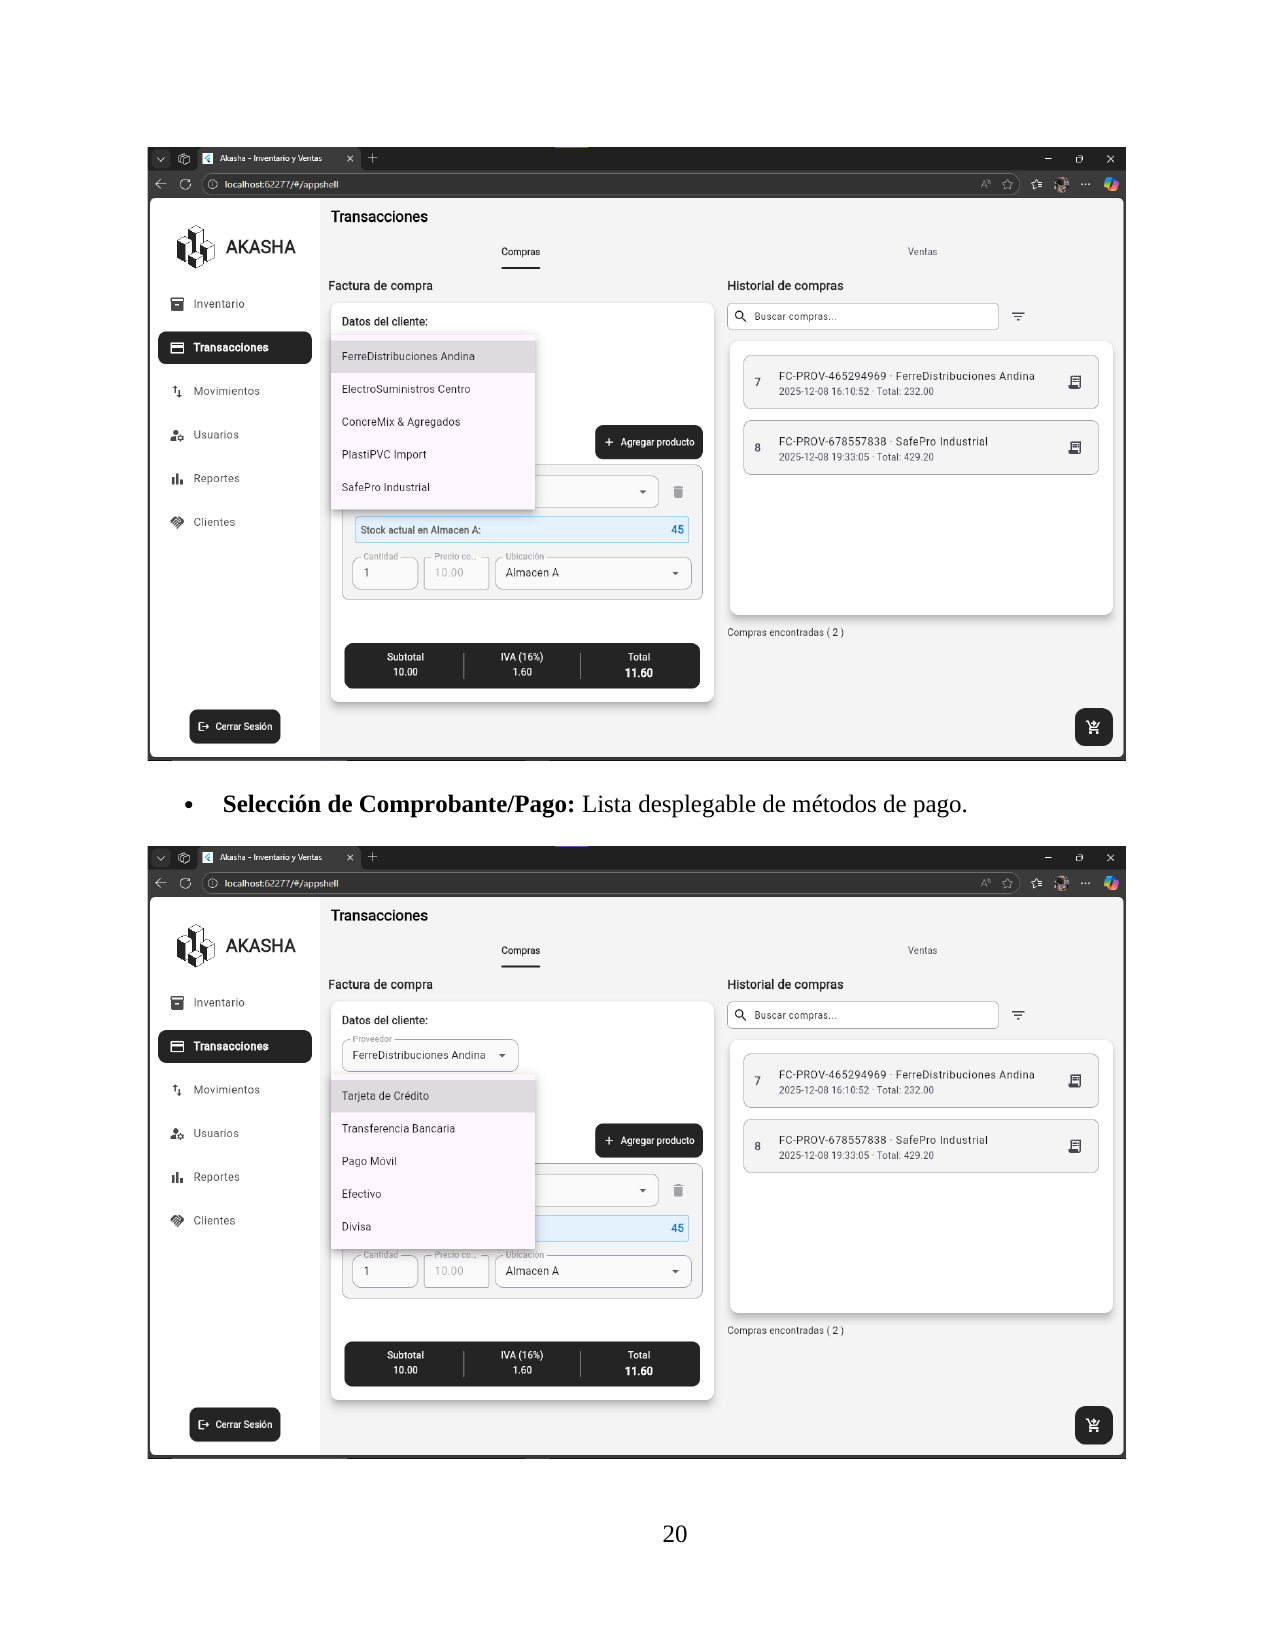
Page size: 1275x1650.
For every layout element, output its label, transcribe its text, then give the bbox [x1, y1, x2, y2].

list Selección de Comprobante/Pago: Lista desplegable de métodos de pago. [185, 789, 1127, 818]
picture [147, 147, 1126, 761]
picture [147, 846, 1126, 1459]
